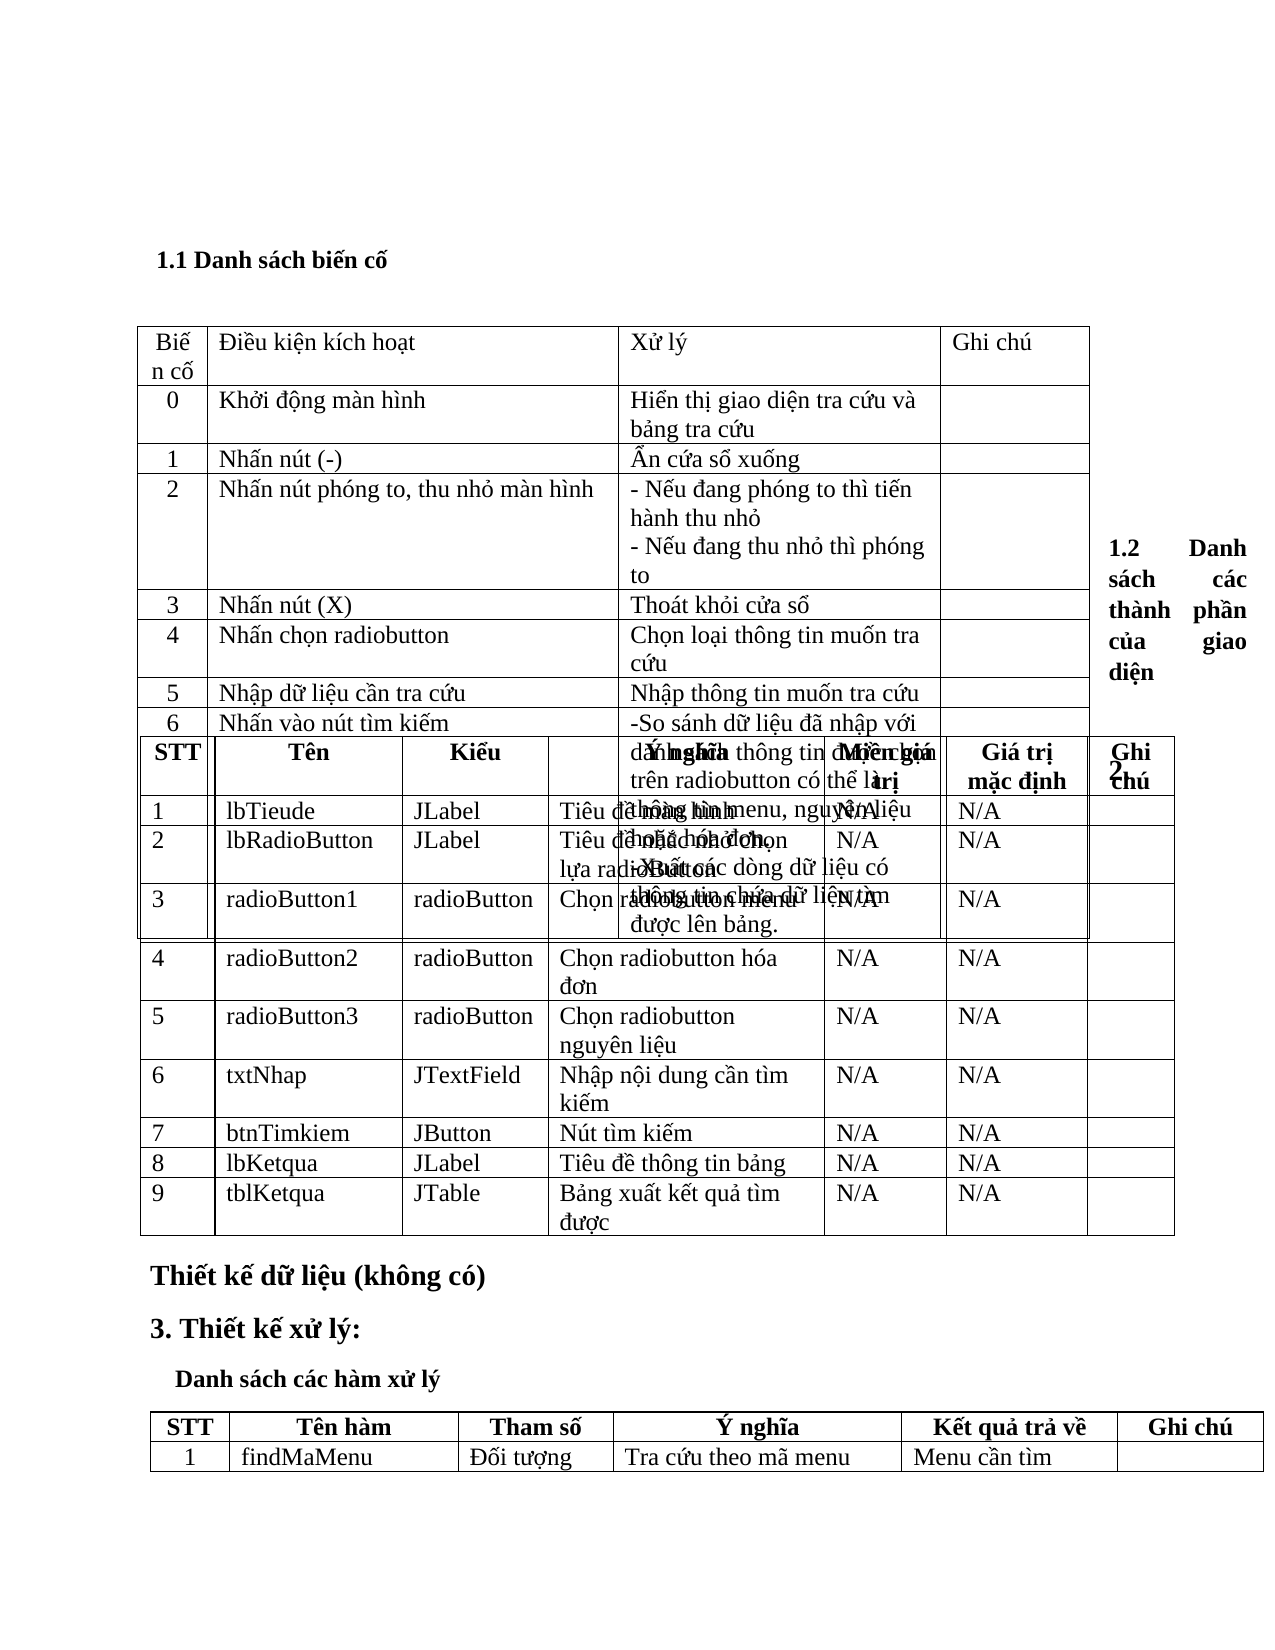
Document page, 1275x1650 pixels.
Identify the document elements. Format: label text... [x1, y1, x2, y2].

list Thiết kế xử lý: [150, 1311, 1125, 1344]
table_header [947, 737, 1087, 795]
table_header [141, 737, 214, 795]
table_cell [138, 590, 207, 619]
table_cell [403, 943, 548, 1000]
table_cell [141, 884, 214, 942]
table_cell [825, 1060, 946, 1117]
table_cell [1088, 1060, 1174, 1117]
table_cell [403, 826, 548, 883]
text 1.1 Danh sách biến cố [150, 245, 1125, 274]
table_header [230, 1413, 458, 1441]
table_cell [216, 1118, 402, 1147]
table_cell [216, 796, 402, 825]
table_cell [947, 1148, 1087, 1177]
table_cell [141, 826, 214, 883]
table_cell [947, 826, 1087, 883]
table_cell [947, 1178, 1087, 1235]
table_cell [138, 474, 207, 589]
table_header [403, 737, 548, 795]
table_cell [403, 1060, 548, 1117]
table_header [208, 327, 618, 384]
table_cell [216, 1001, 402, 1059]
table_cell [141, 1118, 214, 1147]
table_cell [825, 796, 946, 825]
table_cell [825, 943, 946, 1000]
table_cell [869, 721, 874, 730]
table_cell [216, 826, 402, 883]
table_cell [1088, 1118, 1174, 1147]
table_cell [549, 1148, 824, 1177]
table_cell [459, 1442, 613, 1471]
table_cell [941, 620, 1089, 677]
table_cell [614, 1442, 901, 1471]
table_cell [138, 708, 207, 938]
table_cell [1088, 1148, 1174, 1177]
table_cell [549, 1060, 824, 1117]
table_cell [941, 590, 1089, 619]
text 1.2 Danh sách các thành phần của giao diện [1090, 533, 1247, 686]
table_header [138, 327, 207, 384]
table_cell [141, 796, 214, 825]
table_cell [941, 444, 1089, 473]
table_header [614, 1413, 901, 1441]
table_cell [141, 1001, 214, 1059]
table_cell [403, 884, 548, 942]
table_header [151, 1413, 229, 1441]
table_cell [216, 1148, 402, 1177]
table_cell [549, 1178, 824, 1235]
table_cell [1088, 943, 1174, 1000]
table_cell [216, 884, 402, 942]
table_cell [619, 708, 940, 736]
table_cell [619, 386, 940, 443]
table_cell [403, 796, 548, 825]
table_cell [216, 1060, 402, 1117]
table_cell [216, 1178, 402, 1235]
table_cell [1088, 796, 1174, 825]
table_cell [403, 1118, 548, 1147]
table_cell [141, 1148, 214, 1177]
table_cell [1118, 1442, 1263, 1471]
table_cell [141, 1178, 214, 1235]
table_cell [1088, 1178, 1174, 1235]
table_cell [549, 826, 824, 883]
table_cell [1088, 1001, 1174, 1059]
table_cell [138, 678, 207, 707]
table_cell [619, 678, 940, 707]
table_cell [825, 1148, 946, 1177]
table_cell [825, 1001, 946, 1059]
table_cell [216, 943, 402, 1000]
text Danh sách các hàm xử lý [150, 1364, 1125, 1392]
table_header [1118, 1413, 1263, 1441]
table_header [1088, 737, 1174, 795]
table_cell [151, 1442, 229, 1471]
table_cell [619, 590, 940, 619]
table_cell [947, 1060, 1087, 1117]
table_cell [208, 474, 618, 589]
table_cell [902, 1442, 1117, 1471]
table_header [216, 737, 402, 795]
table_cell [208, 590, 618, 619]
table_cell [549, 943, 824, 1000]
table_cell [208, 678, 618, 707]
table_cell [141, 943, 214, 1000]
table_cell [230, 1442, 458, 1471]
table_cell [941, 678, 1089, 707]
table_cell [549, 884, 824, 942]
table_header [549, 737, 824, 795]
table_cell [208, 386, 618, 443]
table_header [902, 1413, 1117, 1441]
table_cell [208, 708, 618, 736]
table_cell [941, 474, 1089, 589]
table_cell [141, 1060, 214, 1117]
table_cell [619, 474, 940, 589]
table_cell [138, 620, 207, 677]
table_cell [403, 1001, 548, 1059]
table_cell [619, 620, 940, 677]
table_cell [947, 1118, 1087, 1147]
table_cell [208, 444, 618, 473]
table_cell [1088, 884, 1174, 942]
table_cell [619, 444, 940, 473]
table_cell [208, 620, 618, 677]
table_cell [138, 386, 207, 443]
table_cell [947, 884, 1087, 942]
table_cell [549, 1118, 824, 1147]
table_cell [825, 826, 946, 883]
list Thiết kế dữ liệu (không có) [150, 1236, 1125, 1292]
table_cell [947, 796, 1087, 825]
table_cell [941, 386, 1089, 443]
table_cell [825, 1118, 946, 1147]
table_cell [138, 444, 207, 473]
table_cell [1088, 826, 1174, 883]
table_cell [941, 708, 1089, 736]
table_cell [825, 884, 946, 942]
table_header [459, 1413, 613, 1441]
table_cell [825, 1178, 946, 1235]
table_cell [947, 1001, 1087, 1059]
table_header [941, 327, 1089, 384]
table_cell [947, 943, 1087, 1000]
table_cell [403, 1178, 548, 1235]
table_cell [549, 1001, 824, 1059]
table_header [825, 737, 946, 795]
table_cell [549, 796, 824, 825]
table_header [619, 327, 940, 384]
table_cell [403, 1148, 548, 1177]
